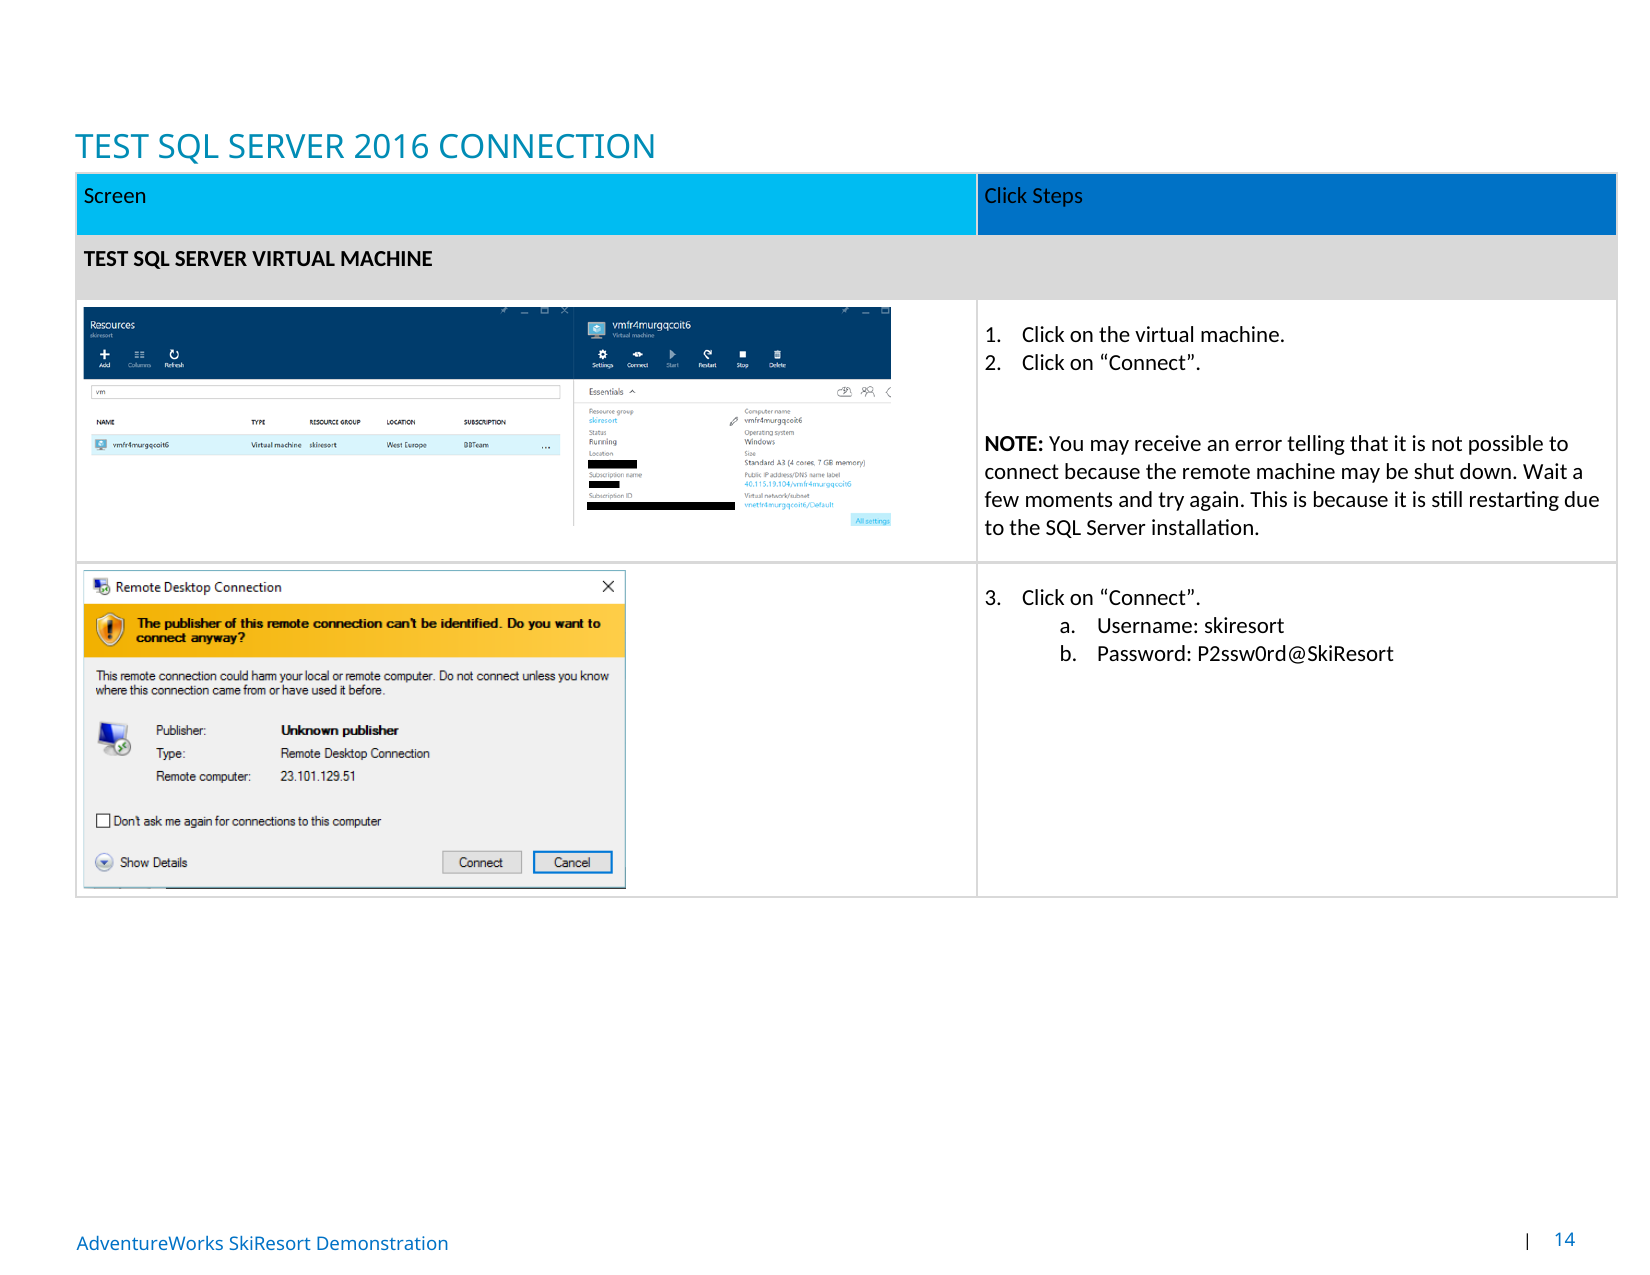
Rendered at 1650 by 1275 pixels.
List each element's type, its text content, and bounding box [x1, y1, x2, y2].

table_cell [77, 300, 976, 561]
table_cell Click on “Connect”. Username: skiresort Password: P2ssw0rd@SkiResort [978, 564, 1616, 896]
table_header Screen [77, 174, 976, 235]
picture [83, 307, 891, 526]
table_header Click Steps [978, 174, 1616, 235]
table_cell TEST SQL SERVER VIRTUAL MACHINE [77, 237, 1616, 298]
picture [83, 570, 626, 889]
table_cell Click on the virtual machine. Click on “Connect”. NOTE: You may receive an error telling that it is not possible to connect because the remote machine may be shut down. Wait a few moments and try again. This is because it is still restarting due to the SQL Server installation. [978, 300, 1616, 561]
table_cell [77, 564, 976, 896]
subtitle TEST SQL SERVER 2016 CONNECTION [75, 123, 1575, 168]
